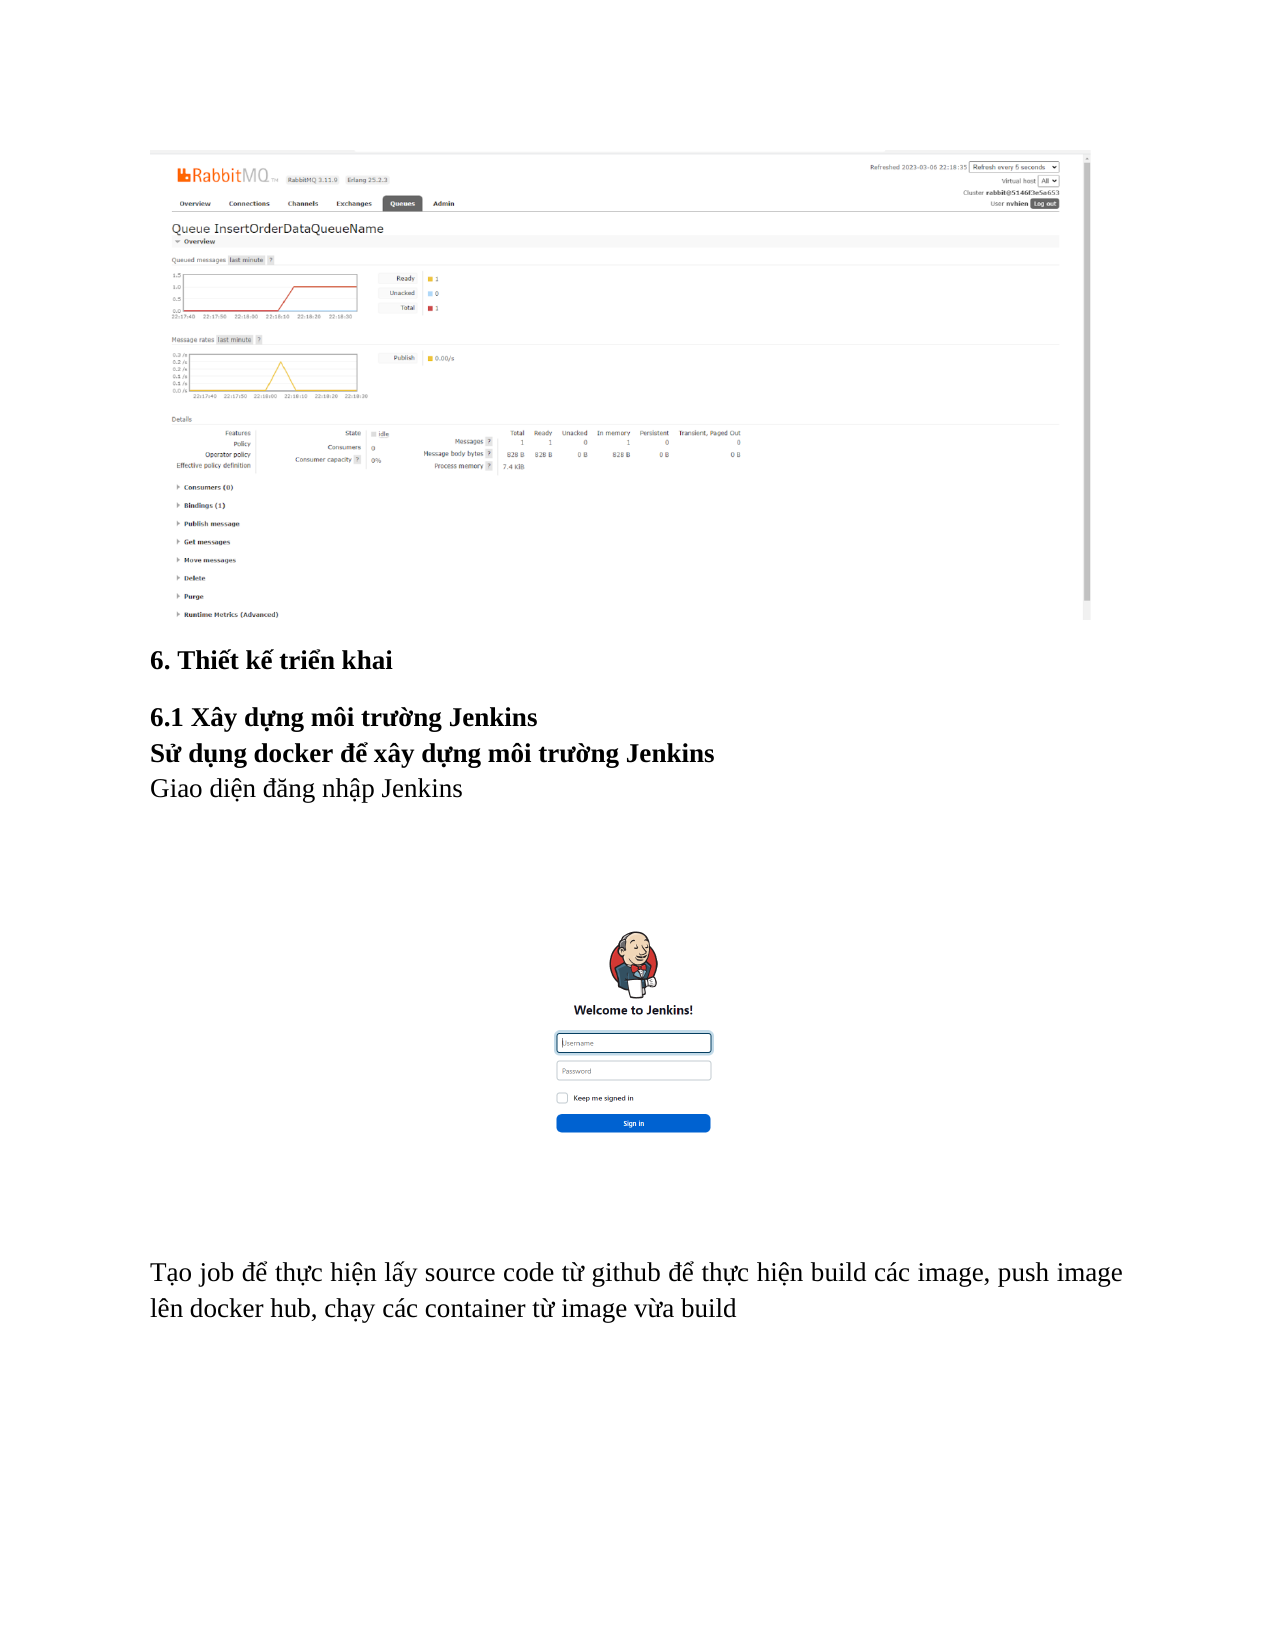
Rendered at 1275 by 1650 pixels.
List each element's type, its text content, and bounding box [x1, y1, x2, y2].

text Sử dụng docker để xây dựng môi trường Jenkins [150, 737, 1125, 768]
subtitle 6.1 Xây dựng môi trường Jenkins [150, 701, 1125, 732]
picture [150, 808, 1125, 1253]
text Tạo job để thực hiện lấy source code từ github để thực hiện build các image, push image lên docker hub, chạy các container từ image vừa build [150, 1256, 1125, 1323]
text Giao diện đăng nhập Jenkins [150, 772, 1125, 804]
picture [150, 150, 1091, 620]
subtitle 6. Thiết kế triển khai [150, 644, 1125, 676]
